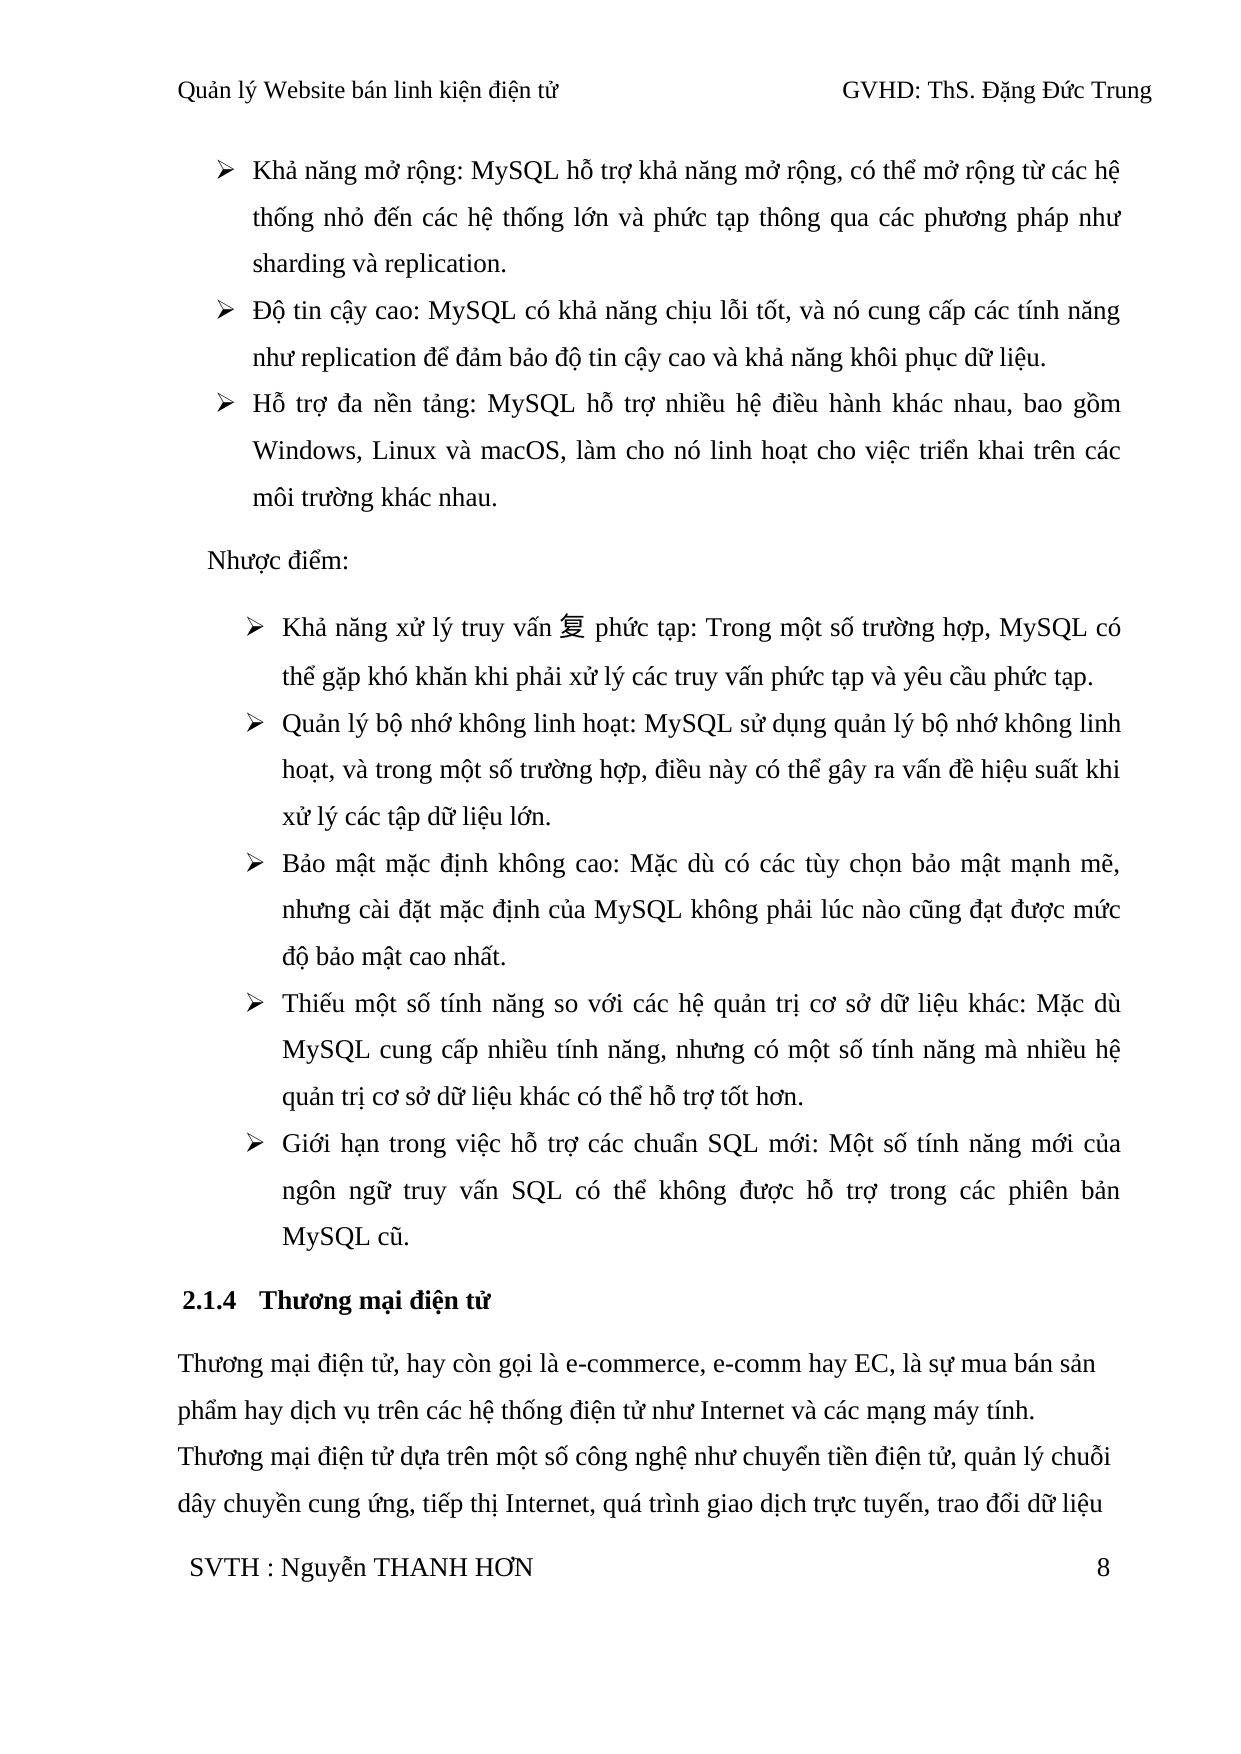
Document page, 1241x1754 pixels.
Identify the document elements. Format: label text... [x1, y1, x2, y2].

list Thiếu một số tính năng so với các hệ quản trị cơ sở dữ liệu khác: Mặc dù MySQL cung cấp nhiều tính năng, nhưng có một số tính năng mà nhiều hệ quản trị cơ sở dữ liệu khác có thể hỗ trợ tốt hơn. [244, 987, 1122, 1111]
text Nhược điểm: [177, 544, 1122, 575]
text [177, 1347, 1122, 1518]
list Khả năng xử lý truy vấn复 phức tạp: Trong một số trường hợp, MySQL có thể gặp khó khăn khi phải xử lý các truy vấn phức tạp và yêu cầu phức tạp. [244, 608, 1122, 691]
list Giới hạn trong việc hỗ trợ các chuẩn SQL mới: Một số tính năng mới của ngôn ngữ truy vấn SQL có thể không được hỗ trợ trong các phiên bản MySQL cũ. [244, 1127, 1122, 1252]
list Bảo mật mặc định không cao: Mặc dù có các tùy chọn bảo mật mạnh mẽ, nhưng cài đặt mặc định của MySQL không phải lúc nào cũng đạt được mức độ bảo mật cao nhất. [244, 847, 1122, 971]
subtitle Thương mại điện tử [236, 1284, 1122, 1315]
list Quản lý bộ nhớ không linh hoạt: MySQL sử dụng quản lý bộ nhớ không linh hoạt, và trong một số trường hợp, điều này có thể gây ra vấn đề hiệu suất khi xử lý các tập dữ liệu lớn. [244, 707, 1122, 831]
list Hỗ trợ đa nền tảng: MySQL hỗ trợ nhiều hệ điều hành khác nhau, bao gồm Windows, Linux và macOS, làm cho nó linh hoạt cho việc triển khai trên các môi trường khác nhau. [215, 387, 1122, 512]
list Khả năng mở rộng: MySQL hỗ trợ khả năng mở rộng, có thể mở rộng từ các hệ thống nhỏ đến các hệ thống lớn và phức tạp thông qua các phương pháp như sharding và replication. [215, 154, 1122, 278]
list Độ tin cậy cao: MySQL có khả năng chịu lỗi tốt, và nó cung cấp các tính năng như replication để đảm bảo độ tin cậy cao và khả năng khôi phục dữ liệu. [215, 294, 1122, 372]
